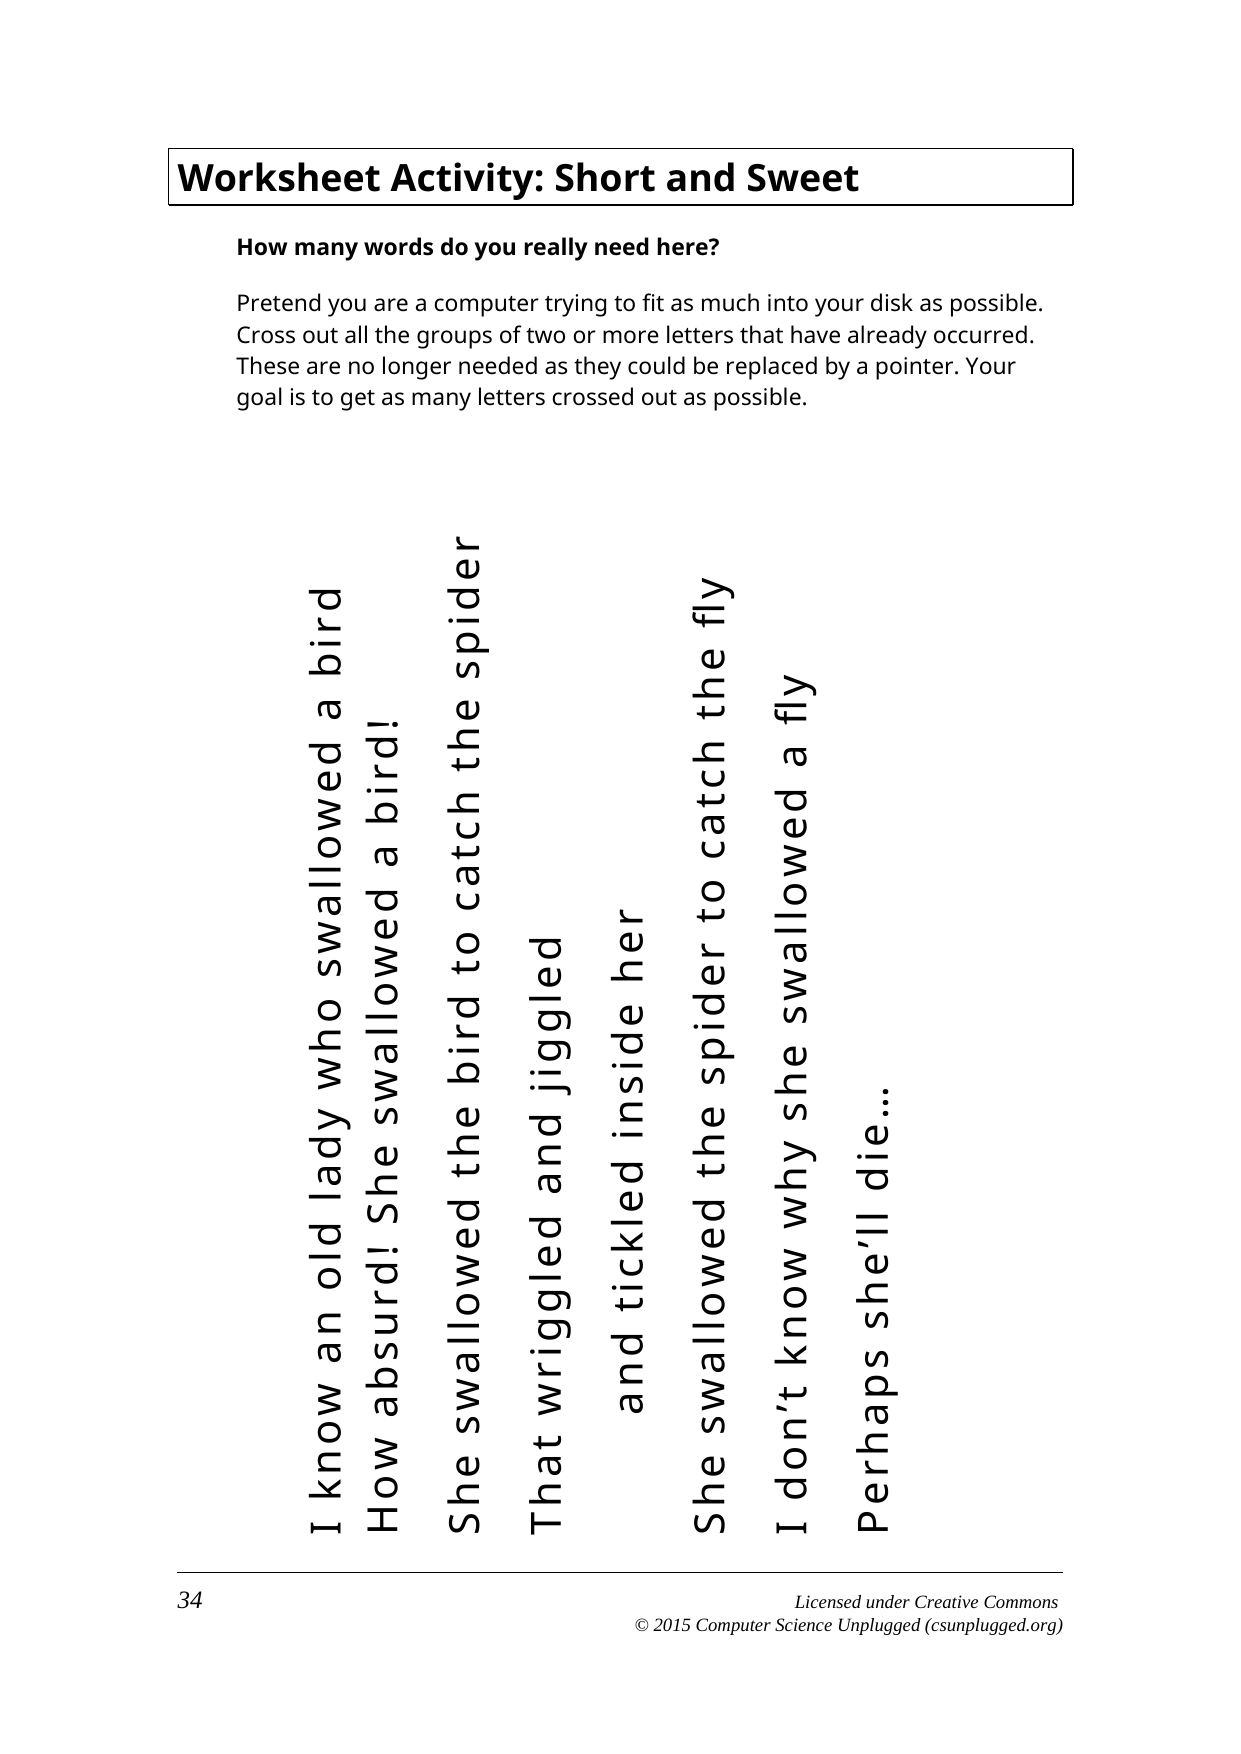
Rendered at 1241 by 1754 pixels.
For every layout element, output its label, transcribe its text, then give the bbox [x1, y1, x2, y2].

title Worksheet Activity: Short and Sweet [169, 149, 1072, 204]
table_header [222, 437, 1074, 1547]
text Pretend you are a computer trying to fit as much into your disk as possible. Cross out all the groups of two or more letters that have already occurred. These are no longer needed as they could be replaced by a pointer. Your goal is to get as many letters crossed out as possible. [236, 287, 1063, 412]
text How many words do you really need here? [236, 231, 1063, 262]
